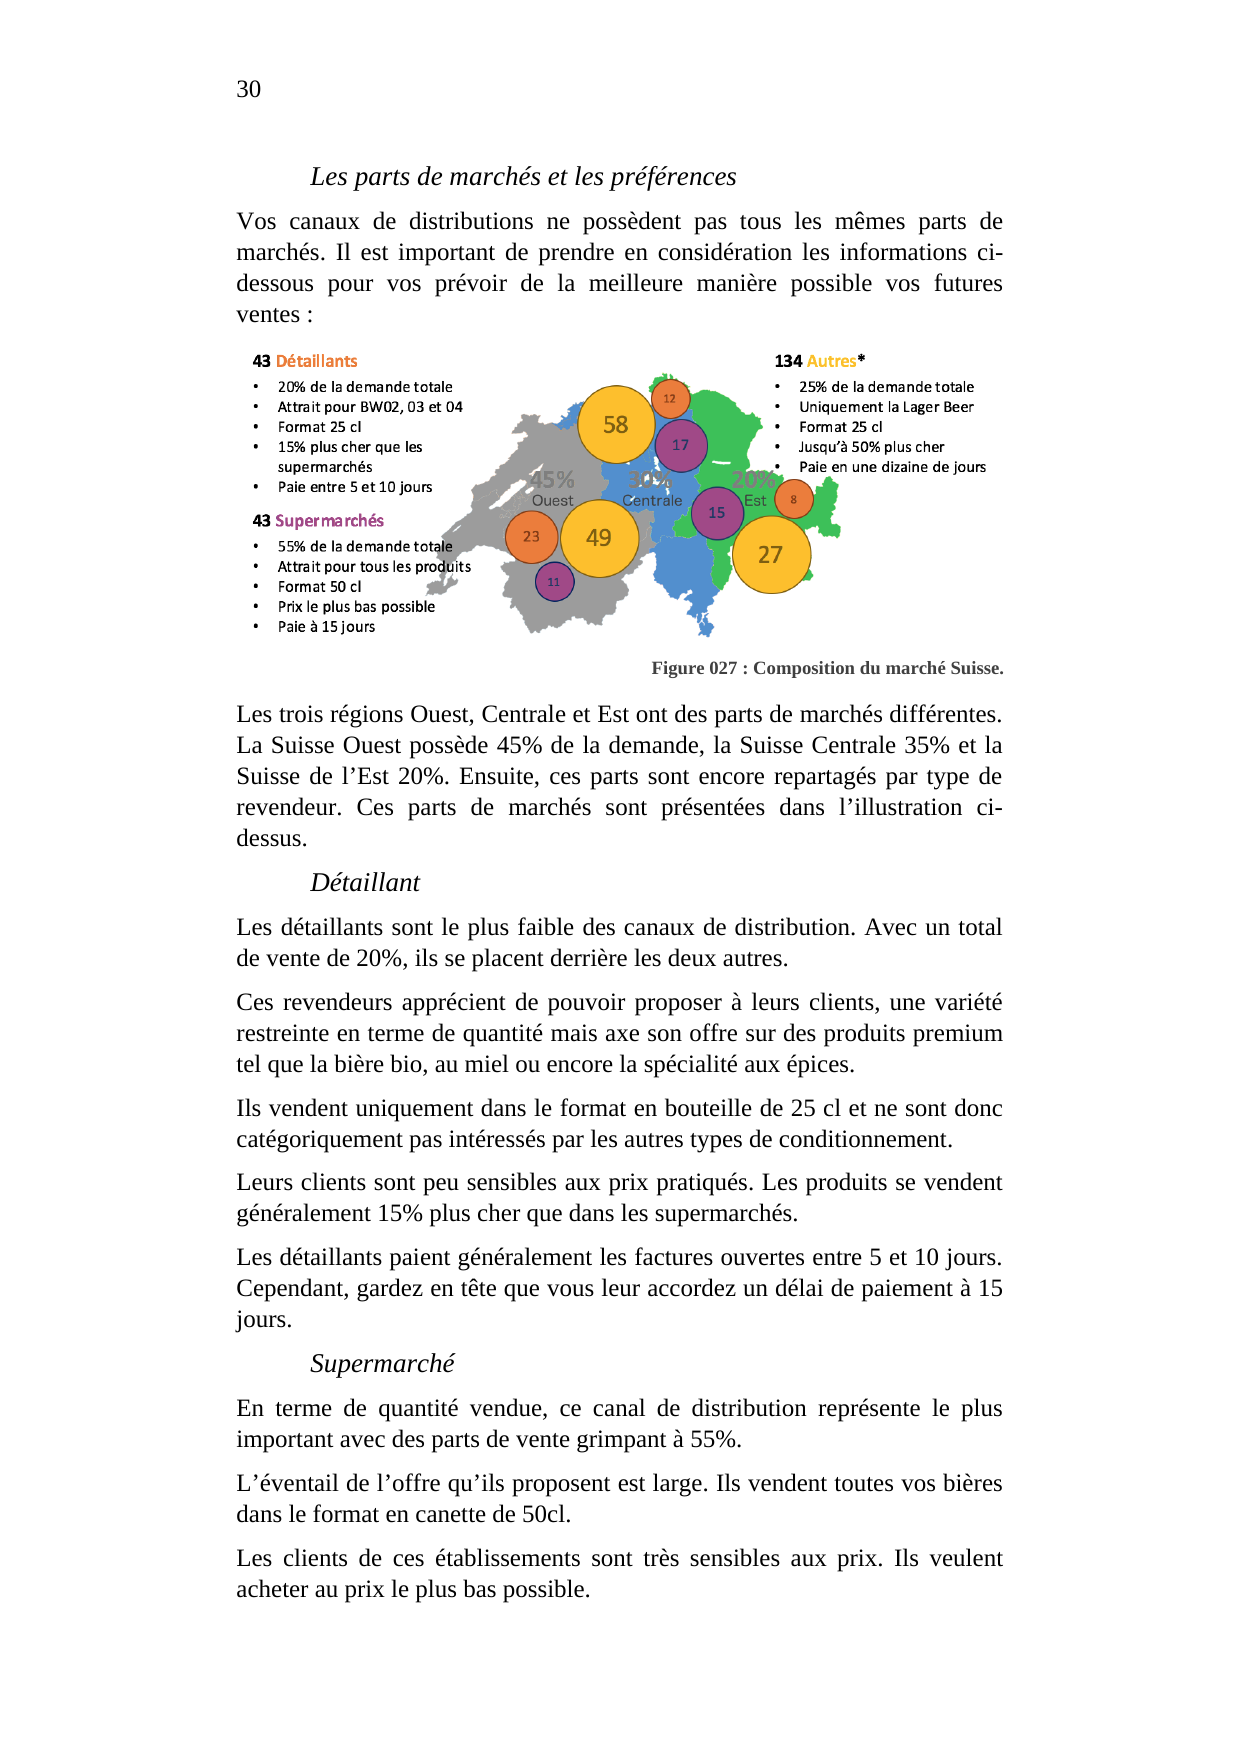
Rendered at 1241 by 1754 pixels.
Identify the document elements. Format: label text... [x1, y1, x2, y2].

text Ces revendeurs apprécient de pouvoir proposer à leurs clients, une variété restreinte en terme de quantité mais axe son offre sur des produits premium tel que la bière bio, au miel ou encore la spécialité aux épices. [236, 987, 1004, 1078]
text Leurs clients sont peu sensibles aux prix pratiqués. Les produits se vendent généralement 15% plus cher que dans les supermarchés. [236, 1167, 1004, 1227]
text Ils vendent uniquement dans le format en bouteille de 25 cl et ne sont donc catégoriquement pas intéressés par les autres types de conditionnement. [236, 1093, 1004, 1152]
text En terme de quantité vendue, ce canal de distribution représente le plus important avec des parts de vente grimpant à 55%. [236, 1393, 1004, 1453]
text L’éventail de l’offre qu’ils proposent est large. Ils vendent toutes vos bières dans le format en canette de 50cl. [236, 1468, 1004, 1528]
text Les détaillants sont le plus faible des canaux de distribution. Avec un total de vente de 20%, ils se placent derrière les deux autres. [236, 912, 1004, 972]
text Les trois régions Ouest, Centrale et Est ont des parts de marchés différentes. La Suisse Ouest possède 45% de la demande, la Suisse Centrale 35% et la Suisse de l’Est 20%. Ensuite, ces parts sont encore repartagés par type de revendeur. Ces parts de marchés sont présentées dans l’illustration ci-dessus. [236, 699, 1004, 852]
text Supermarché [310, 1347, 1004, 1379]
text Vos canaux de distributions ne possèdent pas tous les mêmes parts de marchés. Il est important de prendre en considération les informations ci-dessous pour vos prévoir de la meilleure manière possible vos futures ventes : [236, 206, 1004, 328]
text Figure 027 : Composition du marché Suisse. [236, 657, 1004, 678]
picture [236, 336, 1004, 649]
text Les clients de ces établissements sont très sensibles aux prix. Ils veulent acheter au prix le plus bas possible. [236, 1543, 1004, 1602]
text Les détaillants paient généralement les factures ouvertes entre 5 et 10 jours. Cependant, gardez en tête que vous leur accordez un délai de paiement à 15 jours. [236, 1242, 1004, 1333]
text Les parts de marchés et les préférences [310, 160, 1004, 191]
text Détaillant [310, 866, 1004, 898]
